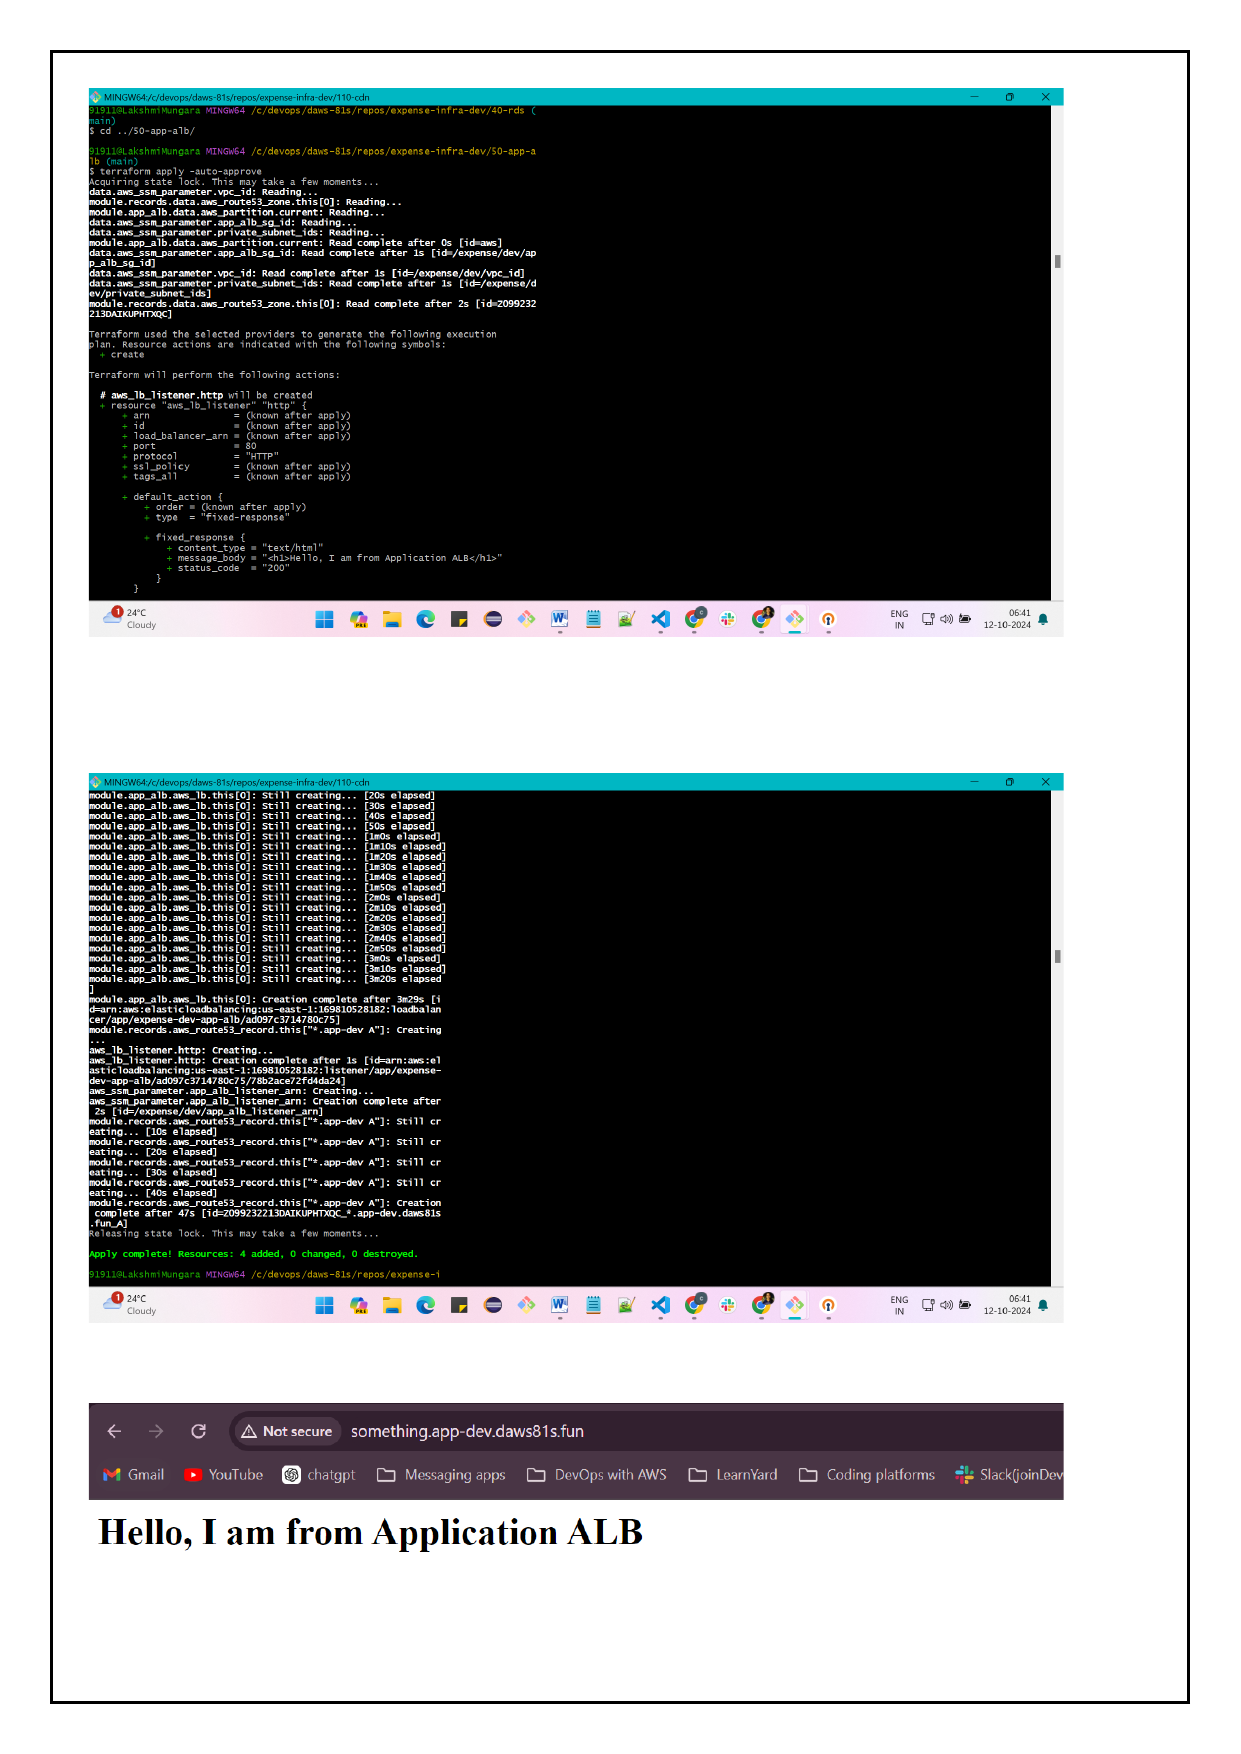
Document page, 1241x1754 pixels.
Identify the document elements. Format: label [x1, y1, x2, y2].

picture [88, 88, 1064, 637]
picture [88, 1403, 1064, 1595]
picture [88, 773, 1064, 1323]
